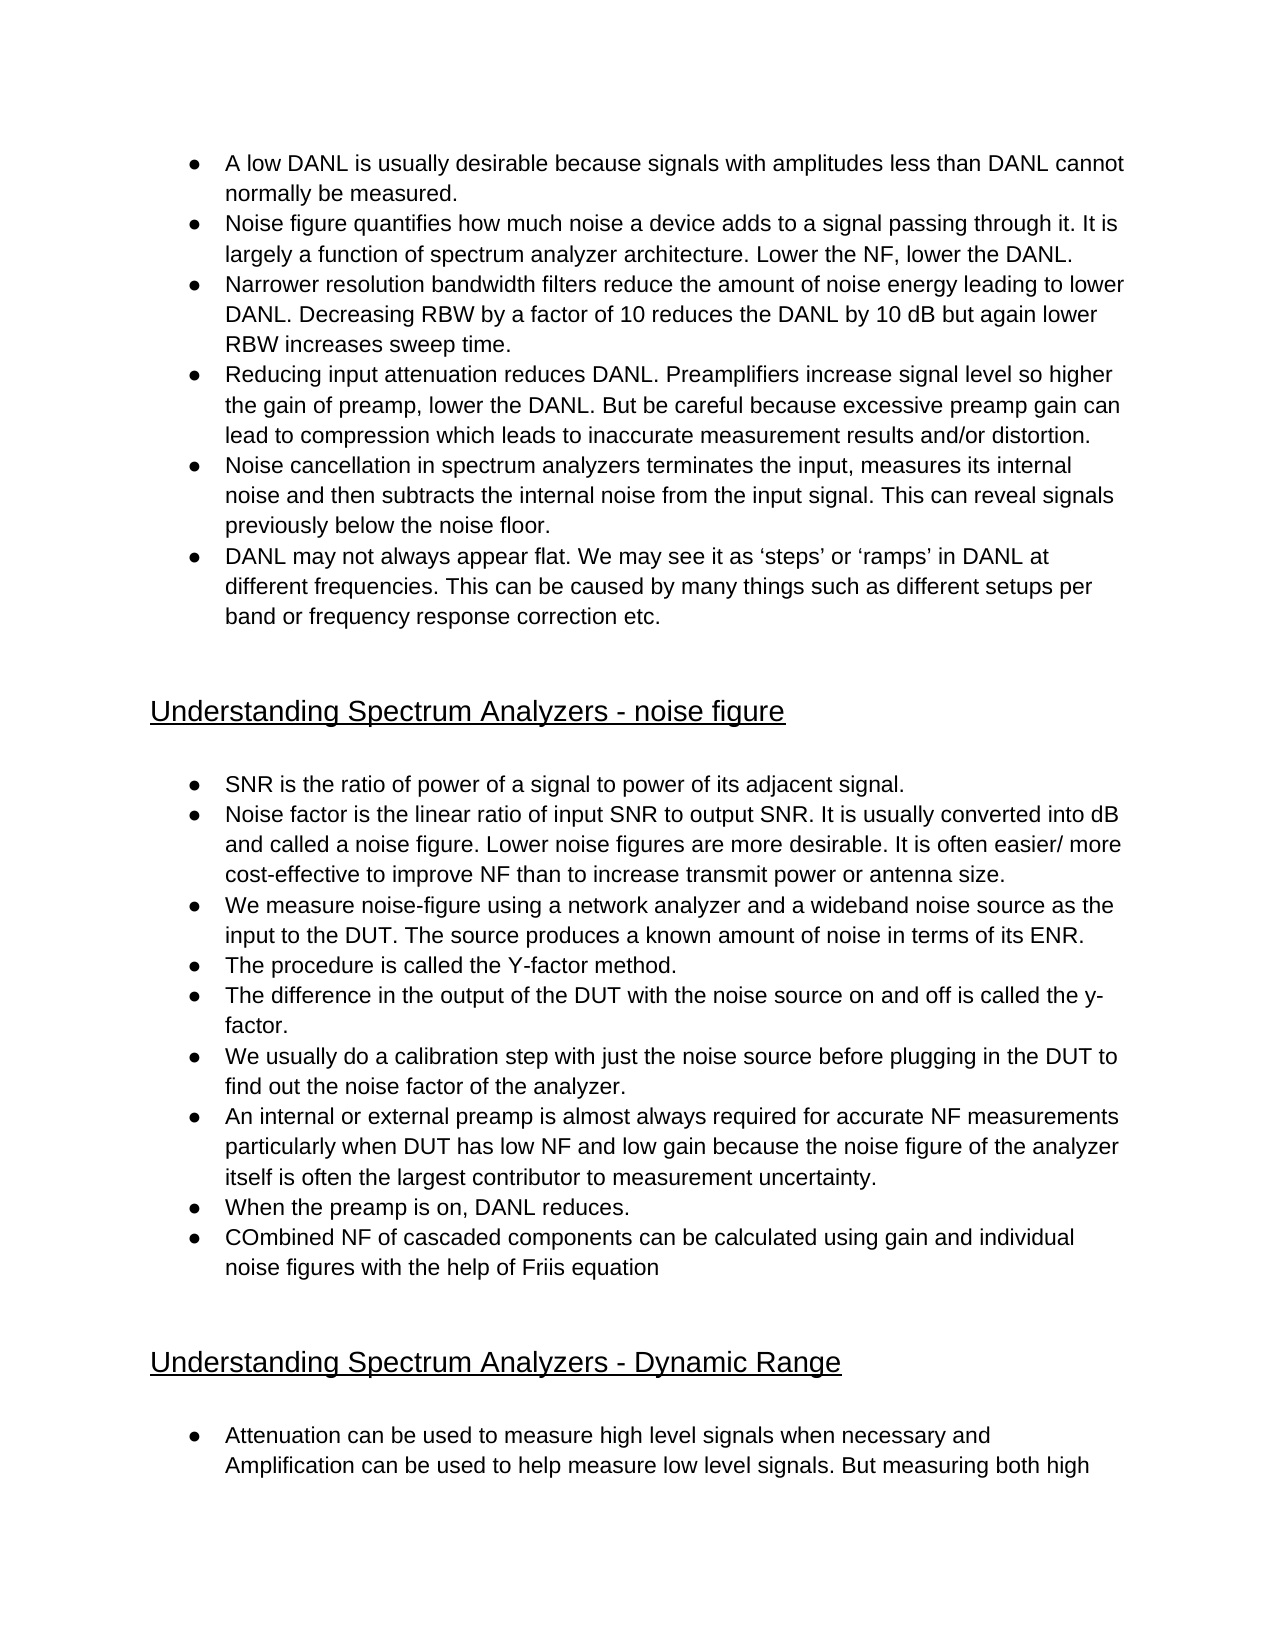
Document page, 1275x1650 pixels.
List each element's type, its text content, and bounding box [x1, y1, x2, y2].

list An internal or external preamp is almost always required for accurate NF measurements particularly when DUT has low NF and low gain because the noise figure of the analyzer itself is often the largest contributor to measurement uncertainty. [187, 1103, 1125, 1190]
list SNR is the ratio of power of a signal to power of its adjacent signal. [187, 771, 1125, 797]
list We measure noise-figure using a network analyzer and a wideband noise source as the input to the DUT. The source produces a known amount of noise in terms of its ENR. [187, 892, 1125, 948]
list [187, 1422, 1125, 1478]
list DANL may not always appear flat. We may see it as ‘steps’ or ‘ramps’ in DANL at different frequencies. This can be caused by many things such as different setups per band or frequency response correction etc. [187, 543, 1125, 629]
list Reducing input attenuation reduces DANL. Preamplifiers increase signal level so higher the gain of preamp, lower the DANL. But be careful because excessive preamp gain can lead to compression which leads to inaccurate measurement results and/or distortion. [187, 361, 1125, 448]
list Noise factor is the linear ratio of input SNR to output SNR. It is usually converted into dB and called a noise figure. Lower noise figures are more desirable. It is often easier/ more cost-effective to improve NF than to increase transmit power or antenna size. [187, 801, 1125, 888]
list Noise cancellation in spectrum analyzers terminates the input, measures its internal noise and then subtracts the internal noise from the input signal. This can reveal signals previously below the noise floor. [187, 452, 1125, 539]
list We usually do a calibration step with just the noise source before plugging in the DUT to find out the noise factor of the analyzer. [187, 1043, 1125, 1099]
list COmbined NF of cascaded components can be calculated using gain and individual noise figures with the help of Friis equation [187, 1224, 1125, 1281]
list A low DANL is usually desirable because signals with amplitudes less than DANL cannot normally be measured. [187, 150, 1125, 207]
list The procedure is called the Y-factor method. [187, 952, 1125, 978]
text Understanding Spectrum Analyzers - Dynamic Range [150, 1345, 1125, 1378]
list Noise figure quantifies how much noise a device adds to a signal passing through it. It is largely a function of spectrum analyzer architecture. Lower the NF, lower the DANL. [187, 210, 1125, 267]
list Narrower resolution bandwidth filters reduce the amount of noise energy leading to lower DANL. Decreasing RBW by a factor of 10 reduces the DANL by 10 dB but again lower RBW increases sweep time. [187, 271, 1125, 358]
text Understanding Spectrum Analyzers - noise figure [150, 694, 1125, 727]
list The difference in the output of the DUT with the noise source on and off is called the y-factor. [187, 982, 1125, 1039]
list When the preamp is on, DANL reduces. [187, 1194, 1125, 1220]
